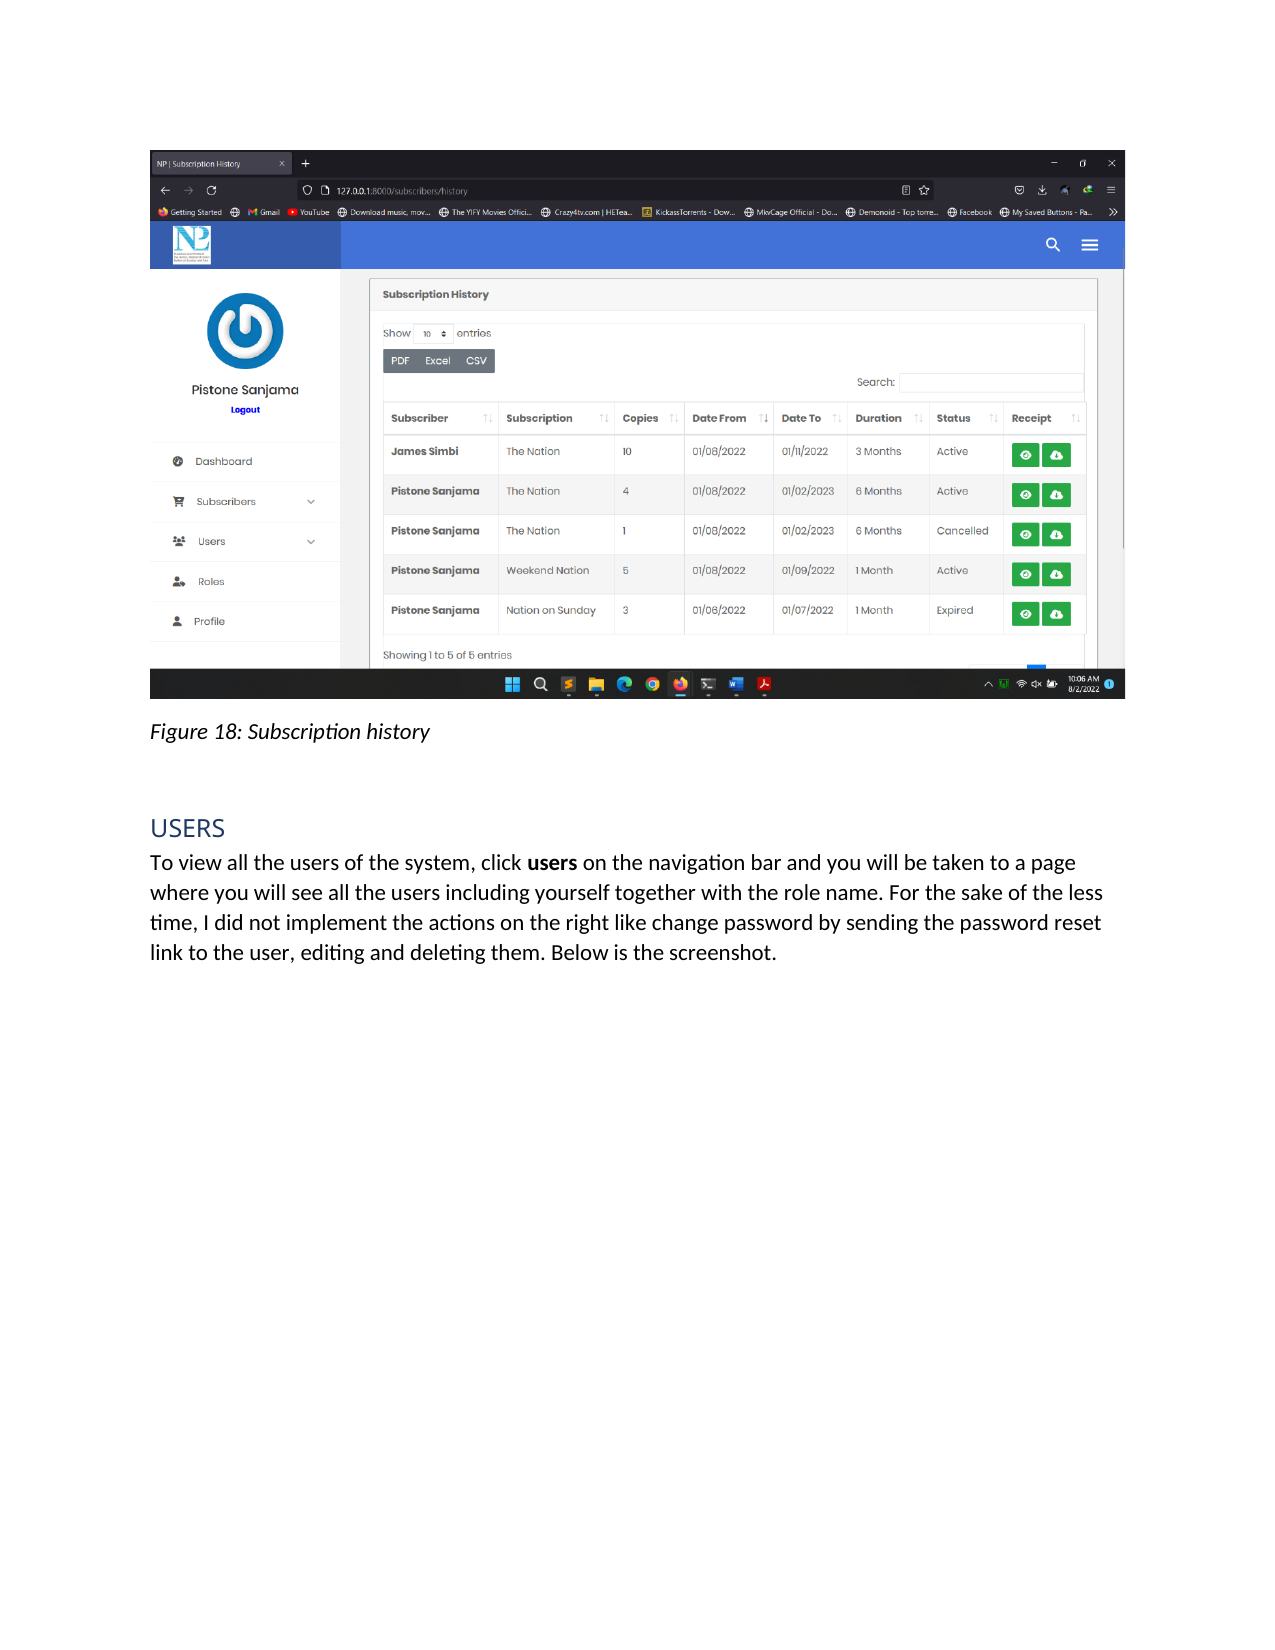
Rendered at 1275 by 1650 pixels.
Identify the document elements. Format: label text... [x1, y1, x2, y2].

text To view all the users of the system, click users on the navigation bar and you will be taken to a page where you will see all the users including yourself together with the role name. For the sake of the less time, I did not implement the actions on the right like change password by sending the password reset link to the user, editing and deleting them. Below is the screenshot. [150, 848, 1125, 966]
text Figure 18: Subscription history [150, 717, 1125, 745]
picture [150, 150, 1125, 699]
subtitle USERS [150, 811, 1125, 845]
